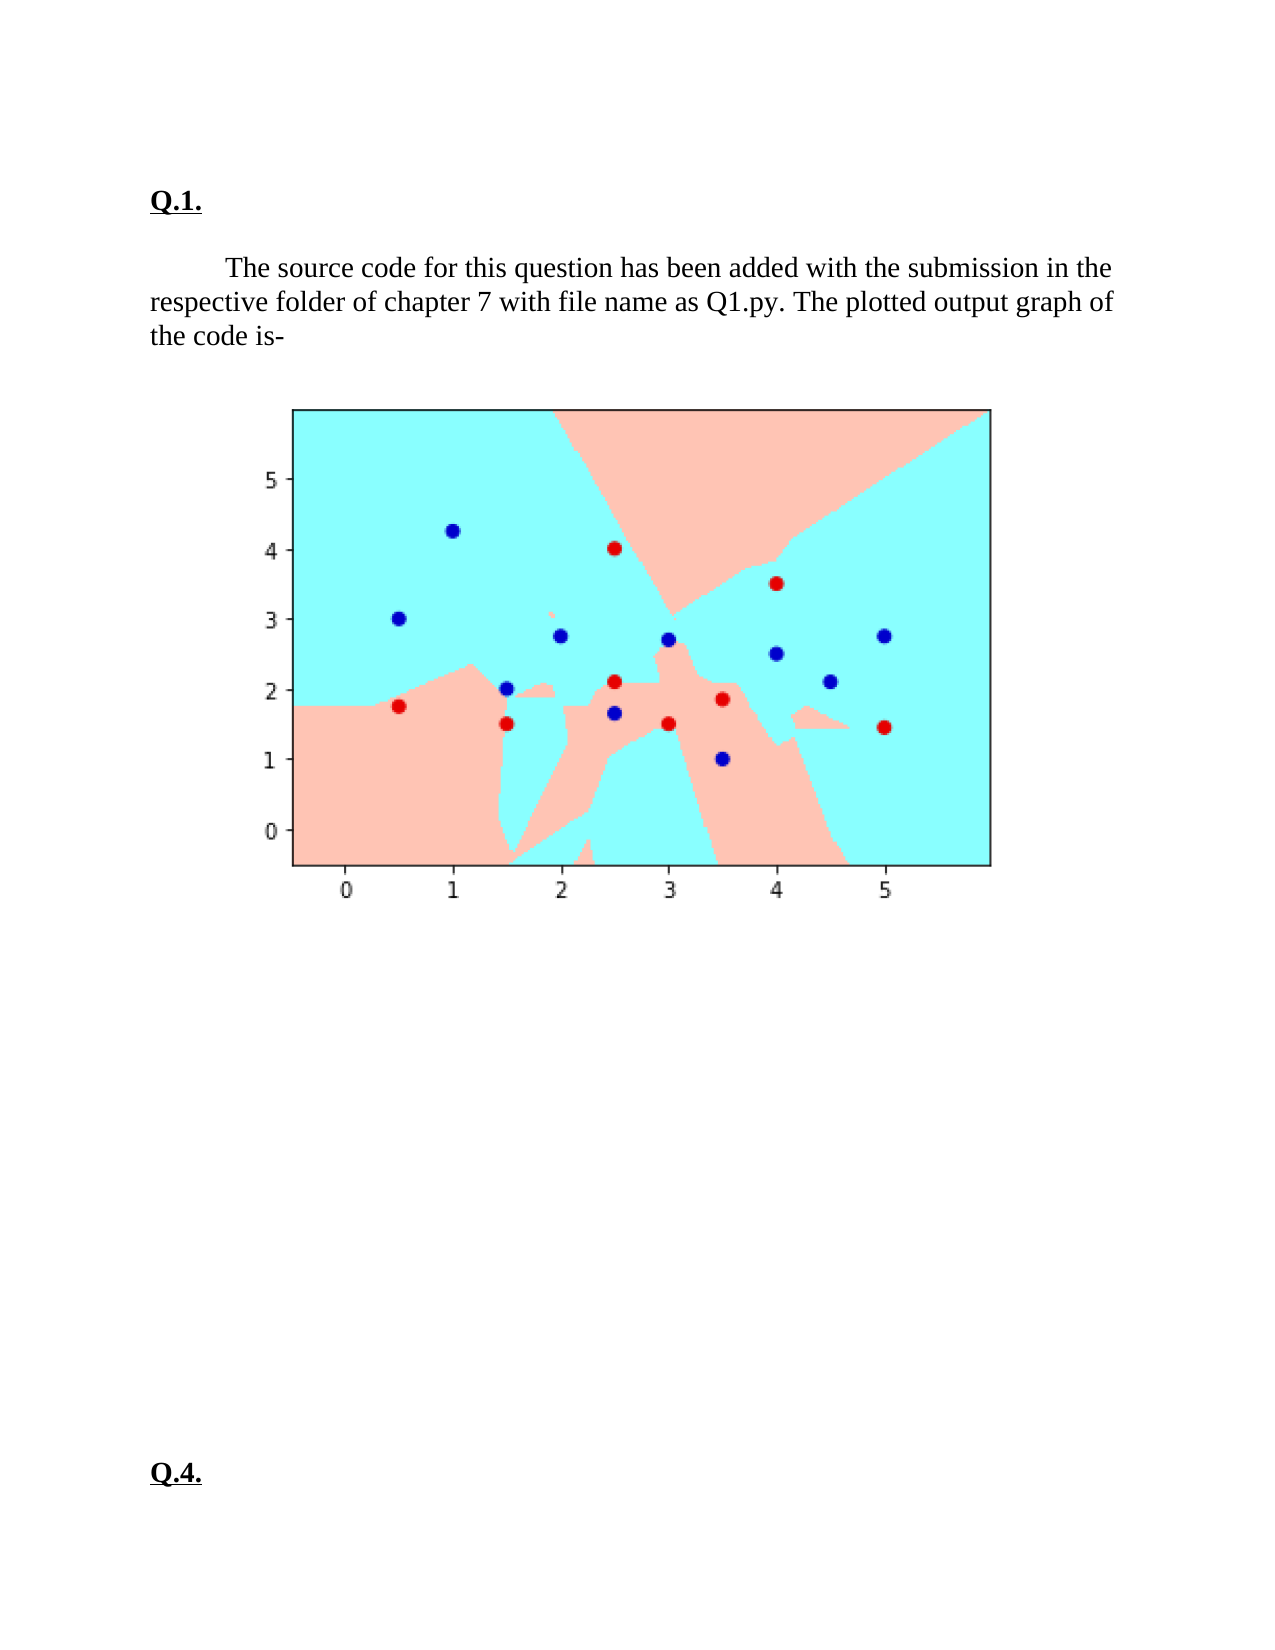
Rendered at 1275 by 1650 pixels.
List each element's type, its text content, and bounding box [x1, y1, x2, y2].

picture [248, 384, 1027, 919]
text Q.4. [150, 1455, 1125, 1488]
text The source code for this question has been added with the submission in the respective folder of chapter 7 with file name as Q1.py. The plotted output graph of the code is- [150, 251, 1125, 351]
text Q.1. [150, 183, 1125, 217]
